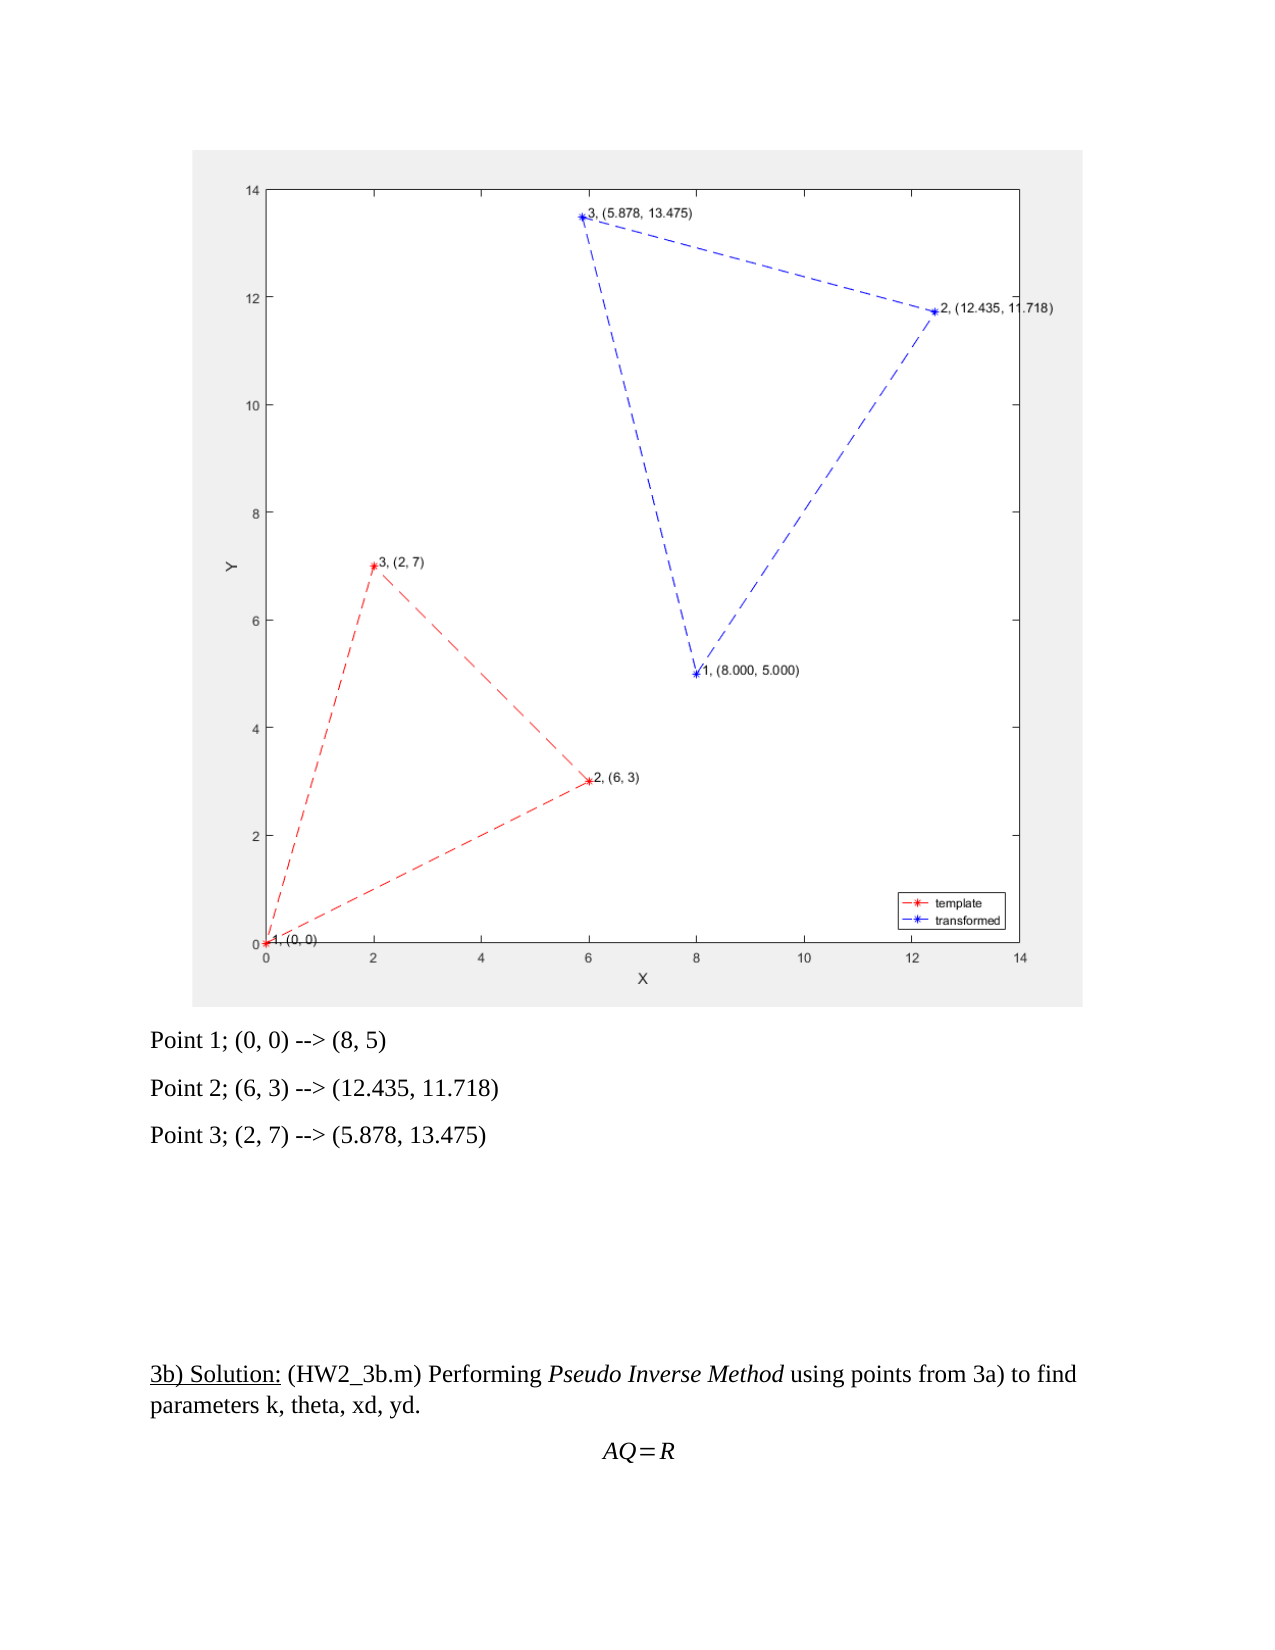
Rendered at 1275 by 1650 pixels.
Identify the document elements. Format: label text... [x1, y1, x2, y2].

picture [192, 150, 1083, 1007]
text Point 3; (2, 7) --> (5.878, 13.475) [150, 1120, 1125, 1149]
text Point 2; (6, 3) --> (12.435, 11.718) [150, 1073, 1125, 1101]
text Point 1; (0, 0) --> (8, 5) [150, 1025, 1125, 1054]
text 3b) Solution: (HW2_3b.m) Performing Pseudo Inverse Method using points from 3a) to find parameters k, theta, xd, yd. [150, 1359, 1125, 1419]
